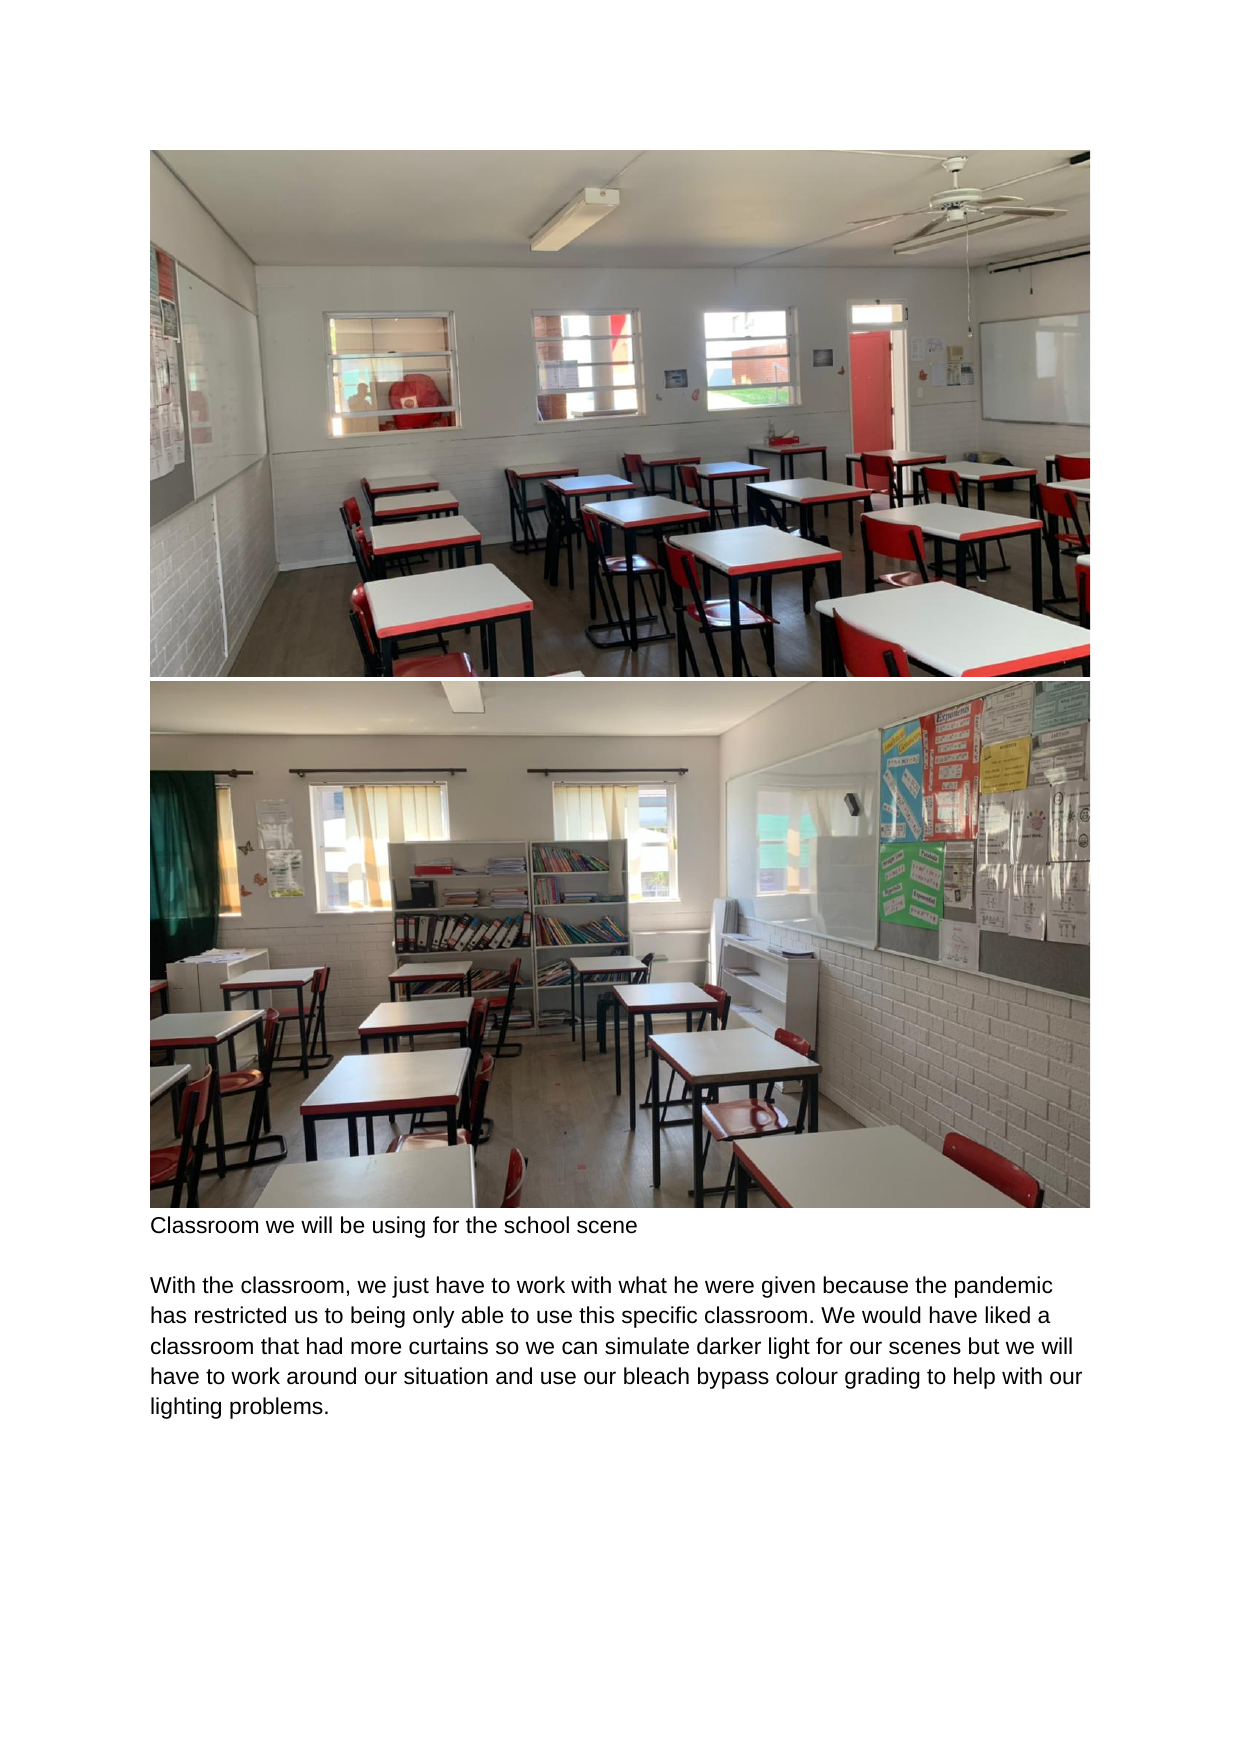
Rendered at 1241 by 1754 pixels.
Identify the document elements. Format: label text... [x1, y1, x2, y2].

text Classroom we will be using for the school scene [150, 1212, 1090, 1238]
picture [150, 150, 1091, 677]
picture [150, 681, 1091, 1208]
text With the classroom, we just have to work with what he were given because the pandemic has restricted us to being only able to use this specific classroom. We would have liked a classroom that had more curtains so we can simulate darker light for our scenes but we will have to work around our situation and use our bleach bypass colour grading to help with our lighting problems. [150, 1272, 1090, 1419]
